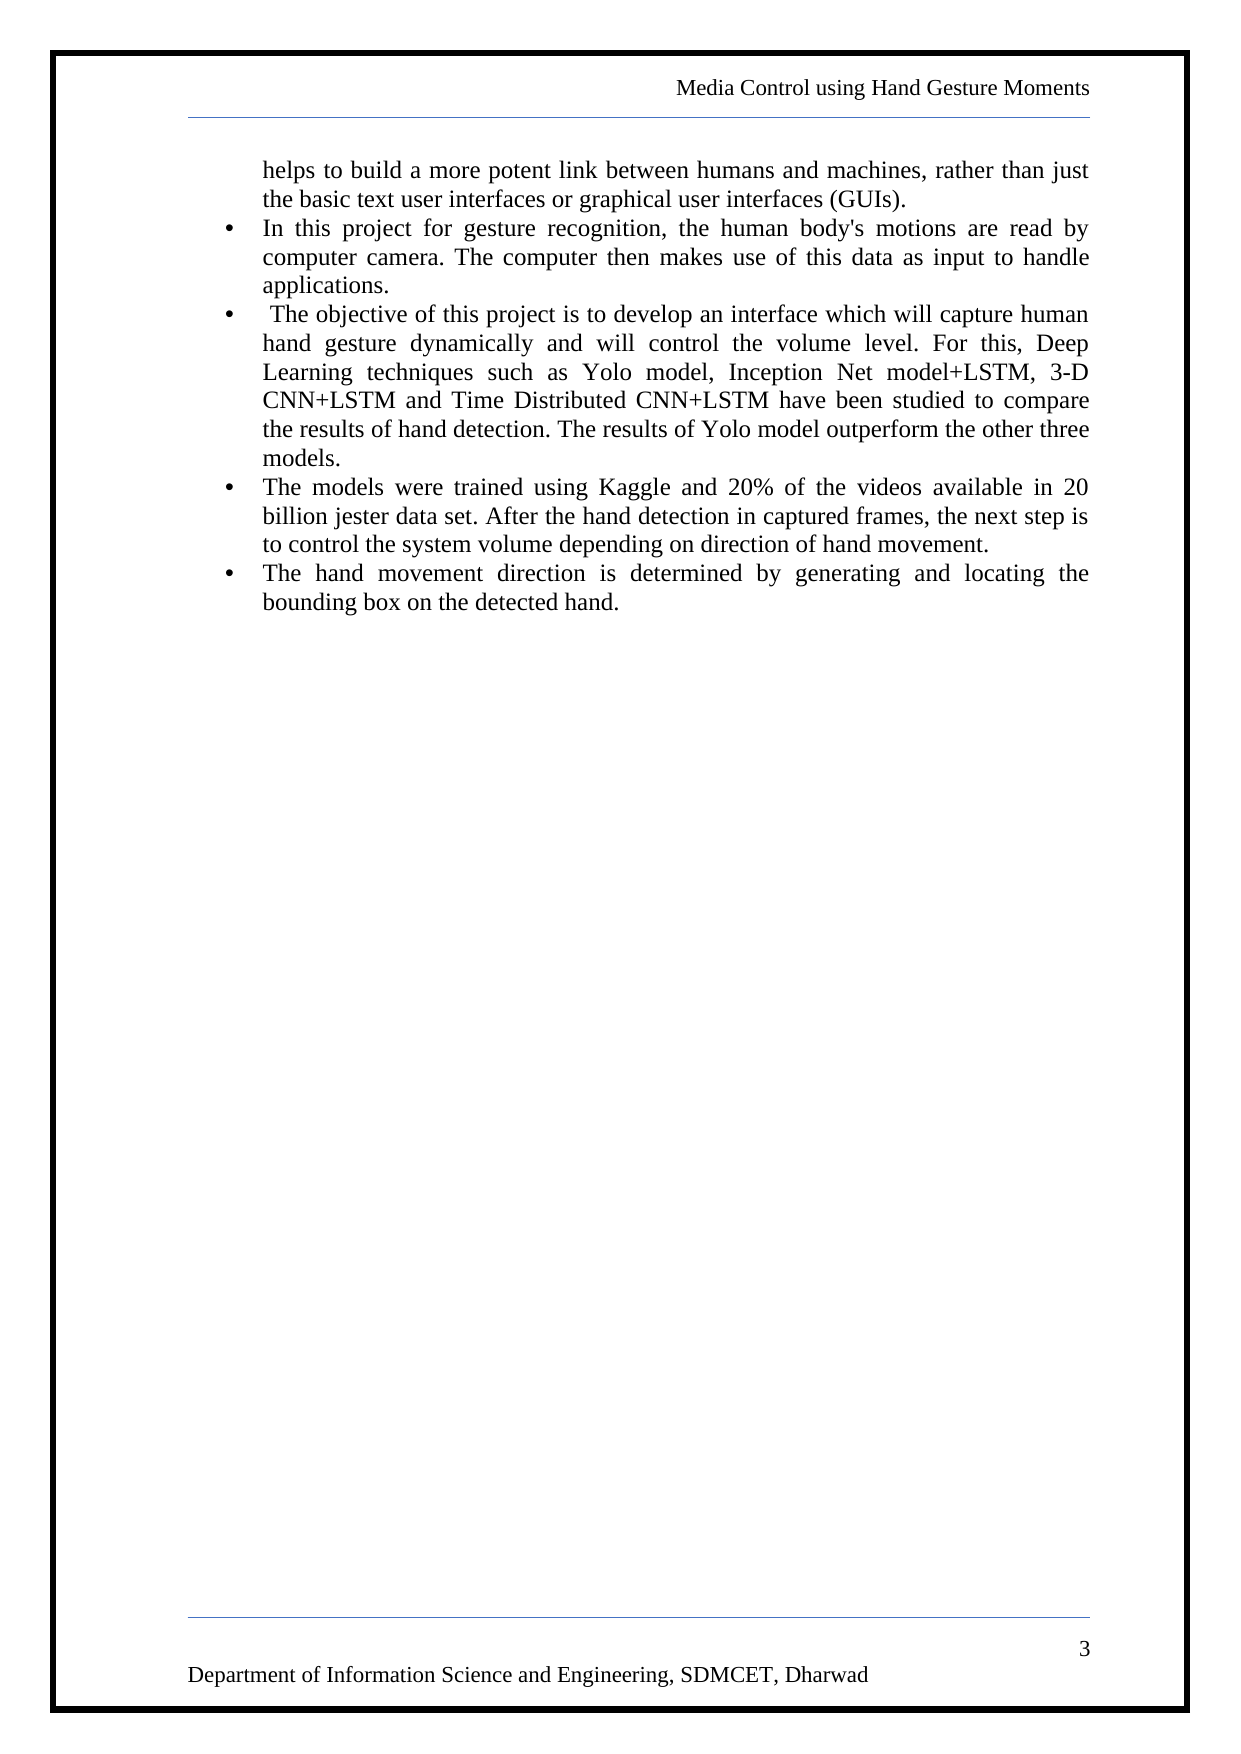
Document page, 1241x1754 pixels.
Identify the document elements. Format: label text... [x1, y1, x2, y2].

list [225, 155, 1090, 213]
list The objective of this project is to develop an interface which will capture human hand gesture dynamically and will control the volume level. For this, Deep Learning techniques such as Yolo model, Inception Net model+LSTM, 3-D CNN+LSTM and Time Distributed CNN+LSTM have been studied to compare the results of hand detection. The results of Yolo model outperform the other three models. [225, 299, 1090, 472]
list In this project for gesture recognition, the human body's motions are read by computer camera. The computer then makes use of this data as input to handle applications. [225, 213, 1090, 299]
list The models were trained using Kaggle and 20% of the videos available in 20 billion jester data set. After the hand detection in captured frames, the next step is to control the system volume depending on direction of hand movement. [225, 472, 1090, 558]
list The hand movement direction is determined by generating and locating the bounding box on the detected hand. [225, 558, 1090, 616]
